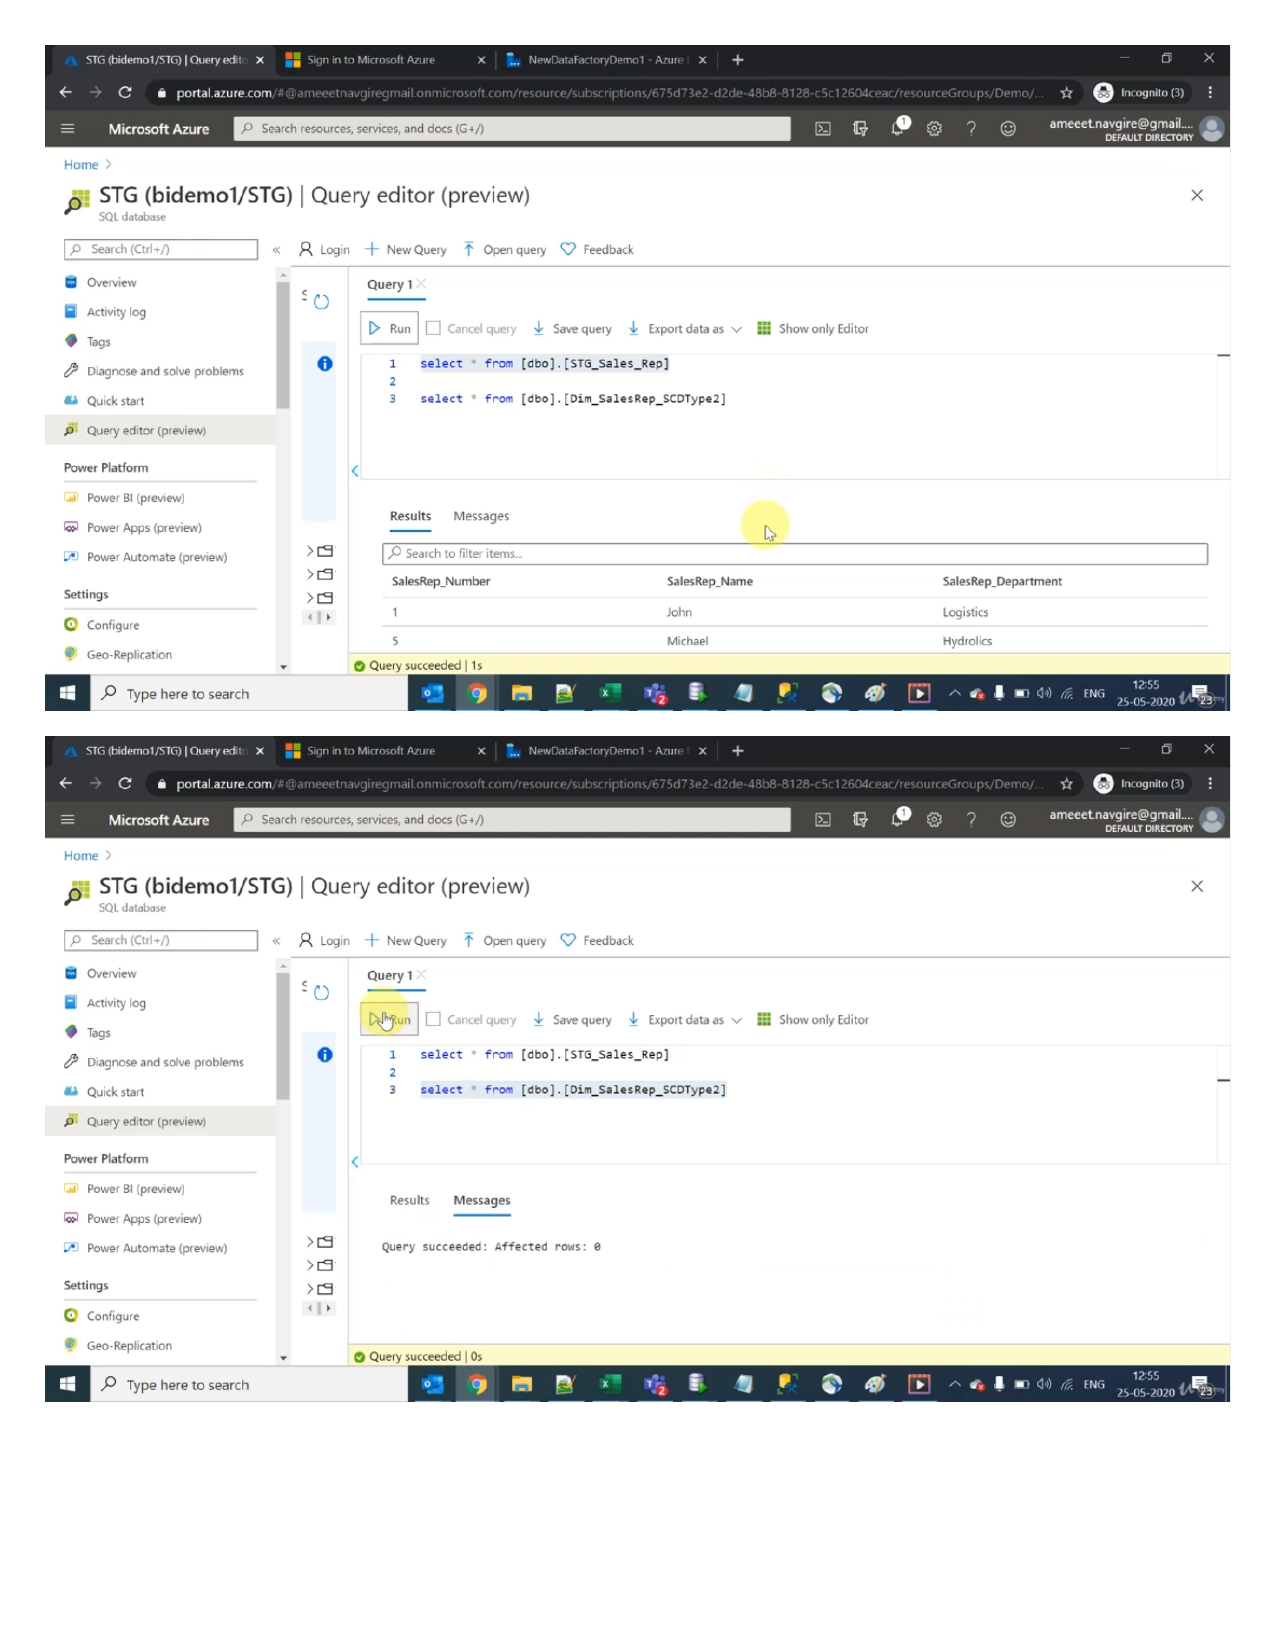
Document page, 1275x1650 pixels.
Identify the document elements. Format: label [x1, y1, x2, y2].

picture [45, 45, 1230, 711]
picture [45, 736, 1230, 1402]
